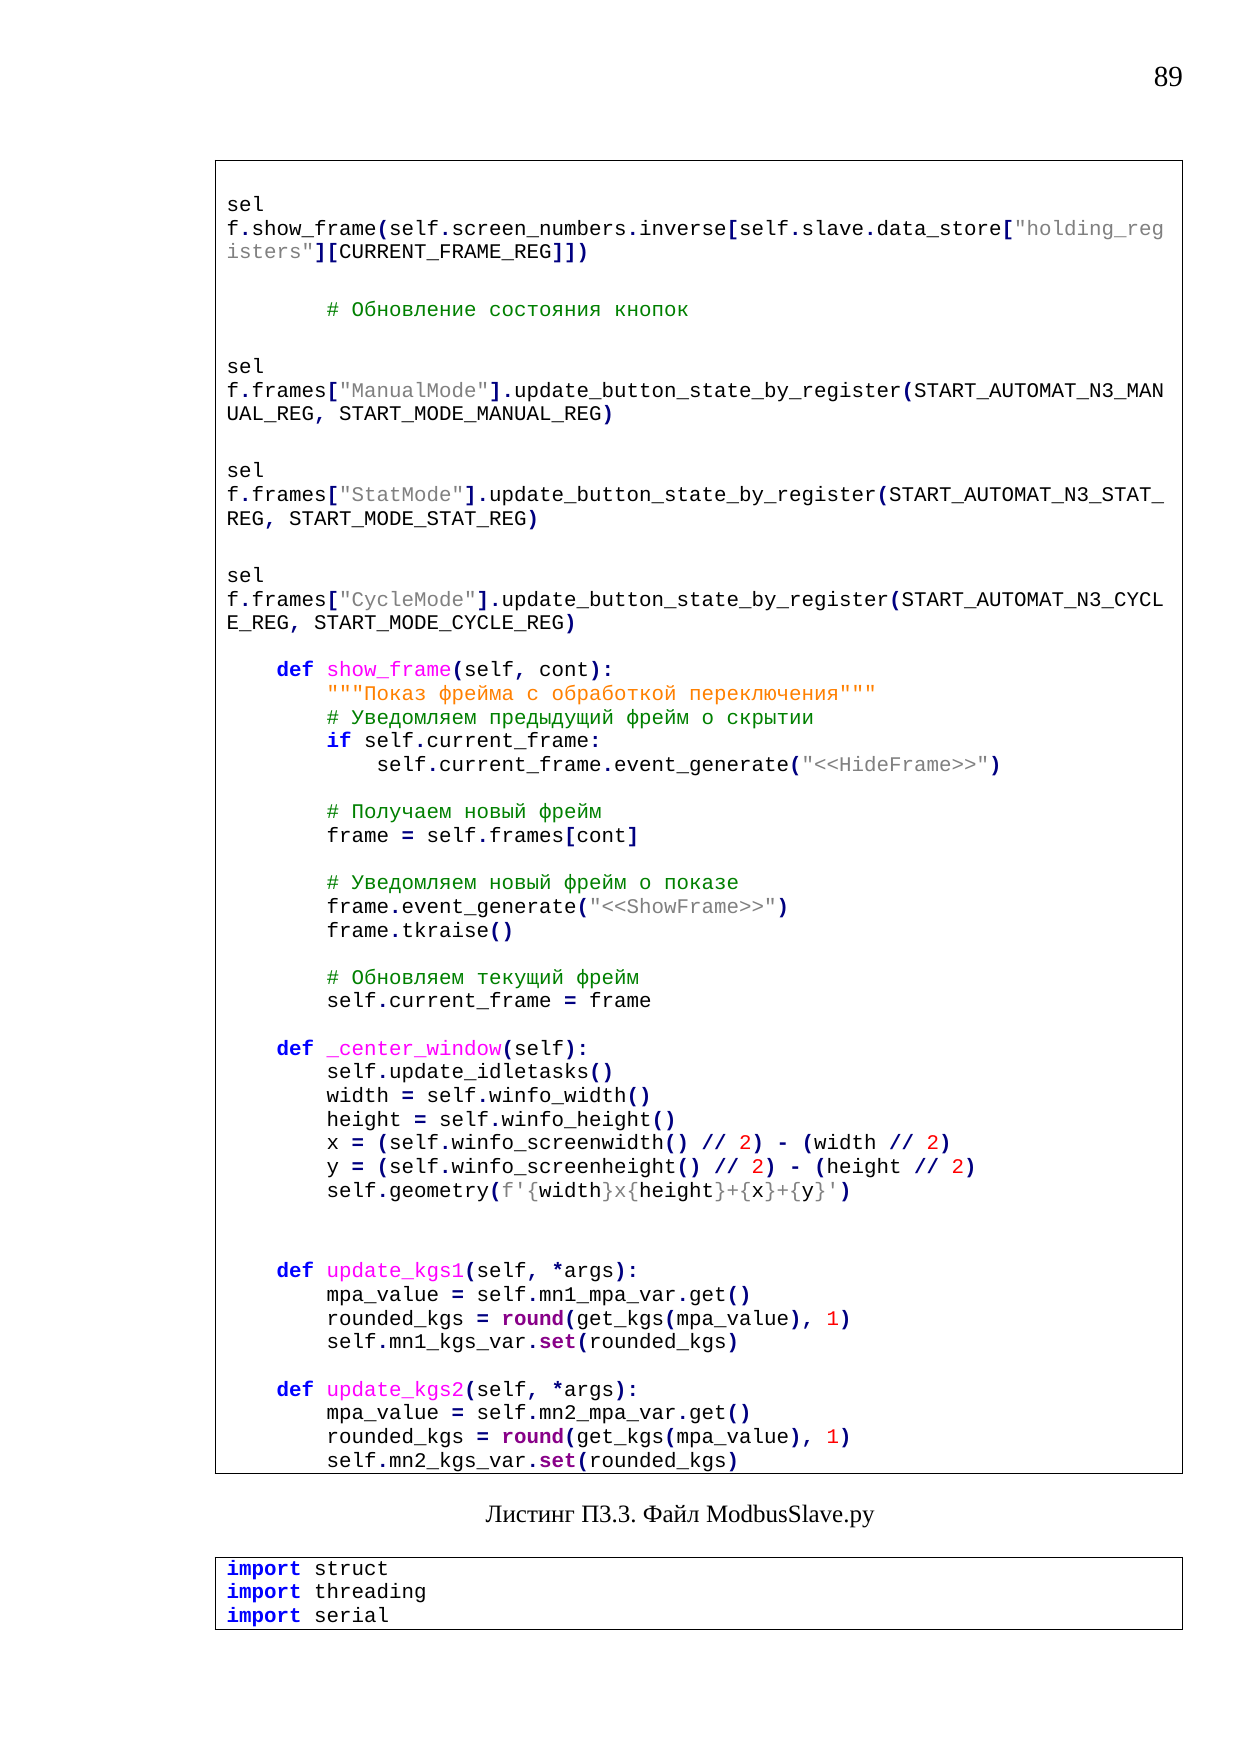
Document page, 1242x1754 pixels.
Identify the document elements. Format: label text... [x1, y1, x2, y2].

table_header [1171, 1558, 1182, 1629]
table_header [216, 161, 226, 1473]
text Листинг П3.3. Файл ModbusSlave.py [177, 1499, 1183, 1528]
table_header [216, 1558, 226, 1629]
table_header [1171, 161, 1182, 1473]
